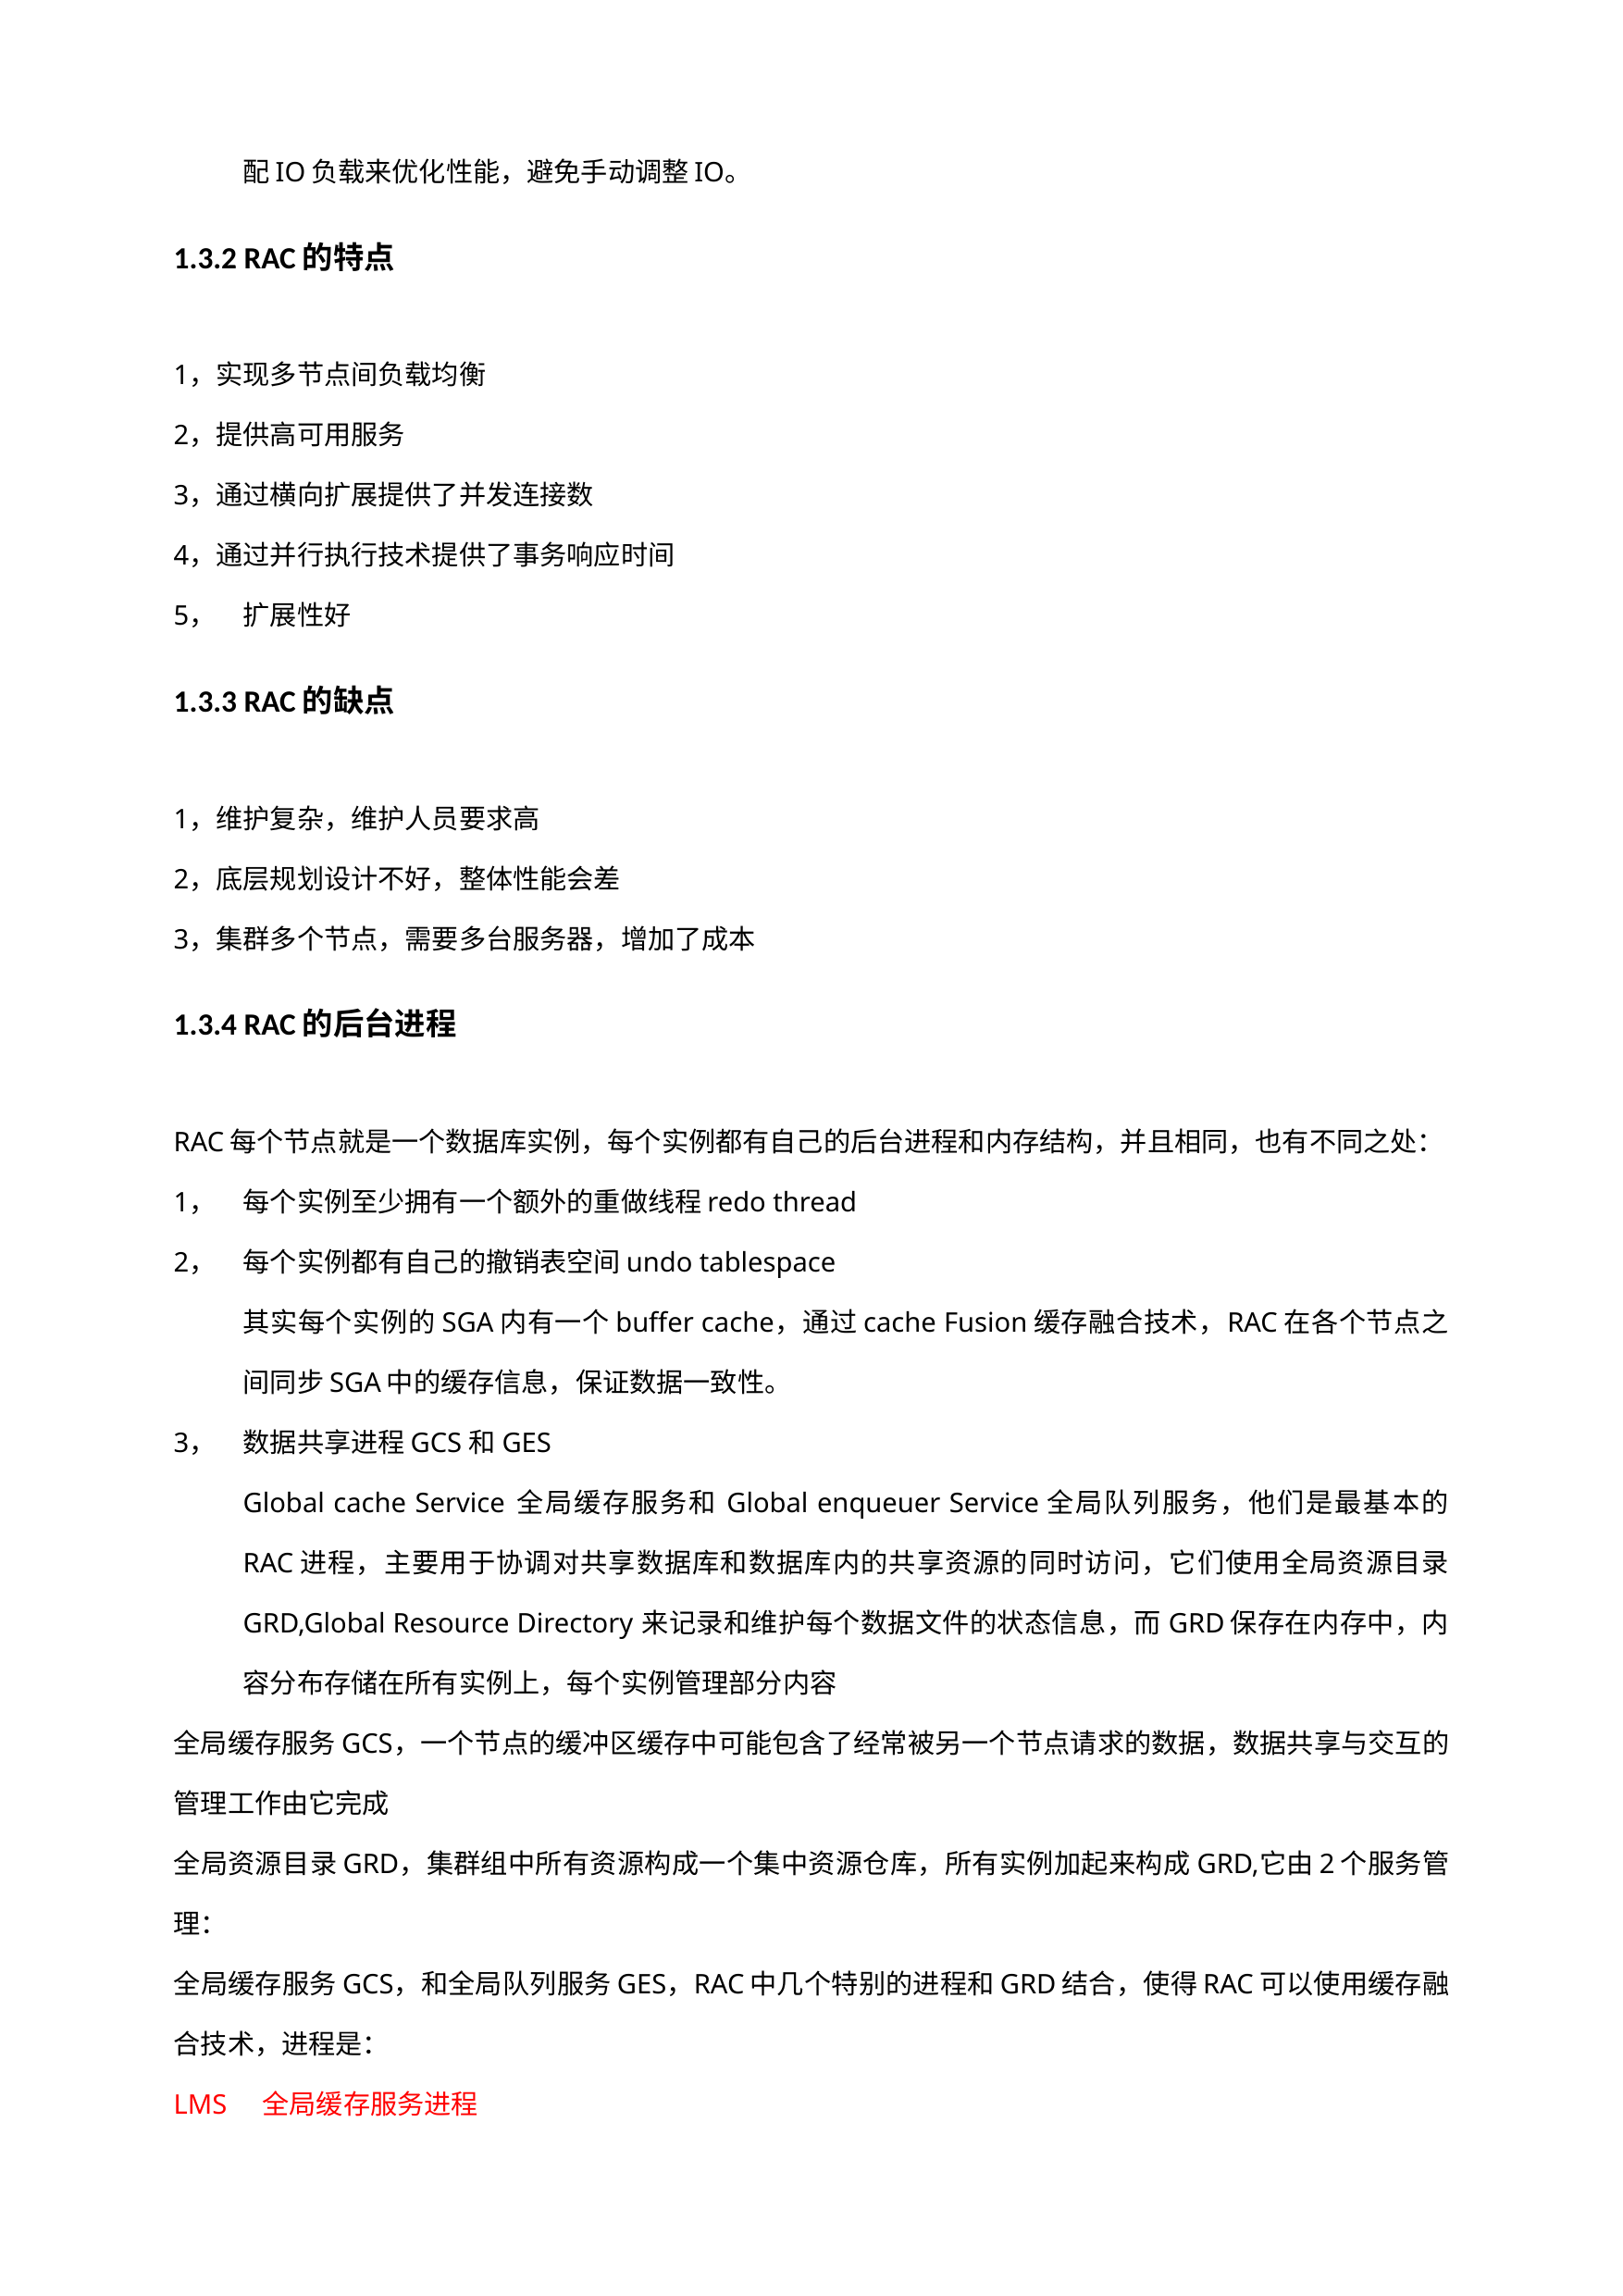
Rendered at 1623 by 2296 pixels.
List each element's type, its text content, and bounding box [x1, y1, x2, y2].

list Global cache Service 全局缓存服务和 Global enqueuer Service全局队列服务，他们是最基本的RAC进程，主要用于协调对共享数据库和数据库内的共享资源的同时访问，它们使用全局资源目录GRD,Global Resource Directory 来记录和维护每个数据文件的状态信息，而GRD保存在内存中，内容分布存储在所有实例上，每个实例管理部分内容 [242, 1471, 1449, 1711]
text 全局资源目录GRD，集群组中所有资源构成一个集中资源仓库，所有实例加起来构成GRD,它由2个服务管理： [173, 1831, 1449, 1952]
text 2，提供高可用服务 [173, 403, 1449, 464]
subtitle 1.3.4 RAC的后台进程 [173, 992, 1449, 1052]
list 每个实例至少拥有一个额外的重做线程redo thread [173, 1170, 1449, 1230]
text 3，通过横向扩展提供了并发连接数 [173, 464, 1449, 524]
text LMS 全局缓存服务进程 [173, 2072, 1449, 2132]
list 数据共享进程GCS 和 GES [173, 1410, 1449, 1471]
list 每个实例都有自己的撤销表空间undo tablespace [173, 1230, 1449, 1290]
text 2，底层规划设计不好，整体性能会差 [173, 847, 1449, 907]
text RAC每个节点就是一个数据库实例，每个实例都有自己的后台进程和内存结构，并且相同，也有不同之处： [173, 1110, 1449, 1170]
text 1，维护复杂，维护人员要求高 [173, 787, 1449, 847]
list 其实每个实例的SGA内有一个buffer cache，通过cache Fusion缓存融合技术，RAC在各个节点之间同步SGA中的缓存信息，保证数据一致性。 [242, 1290, 1449, 1410]
text 4，通过并行执行技术提供了事务响应时间 [173, 524, 1449, 584]
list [242, 140, 1449, 200]
text 全局缓存服务GCS，和全局队列服务GES，RAC中几个特别的进程和GRD结合，使得RAC可以使用缓存融合技术，进程是： [173, 1952, 1449, 2072]
text 3，集群多个节点，需要多台服务器，增加了成本 [173, 907, 1449, 967]
list 扩展性好 [173, 584, 1449, 644]
subtitle 1.3.3 RAC的缺点 [173, 669, 1449, 729]
subtitle 1.3.2 RAC的特点 [173, 225, 1449, 285]
text 全局缓存服务GCS，一个节点的缓冲区缓存中可能包含了经常被另一个节点请求的数据，数据共享与交互的管理工作由它完成 [173, 1711, 1449, 1831]
text 1，实现多节点间负载均衡 [173, 343, 1449, 403]
